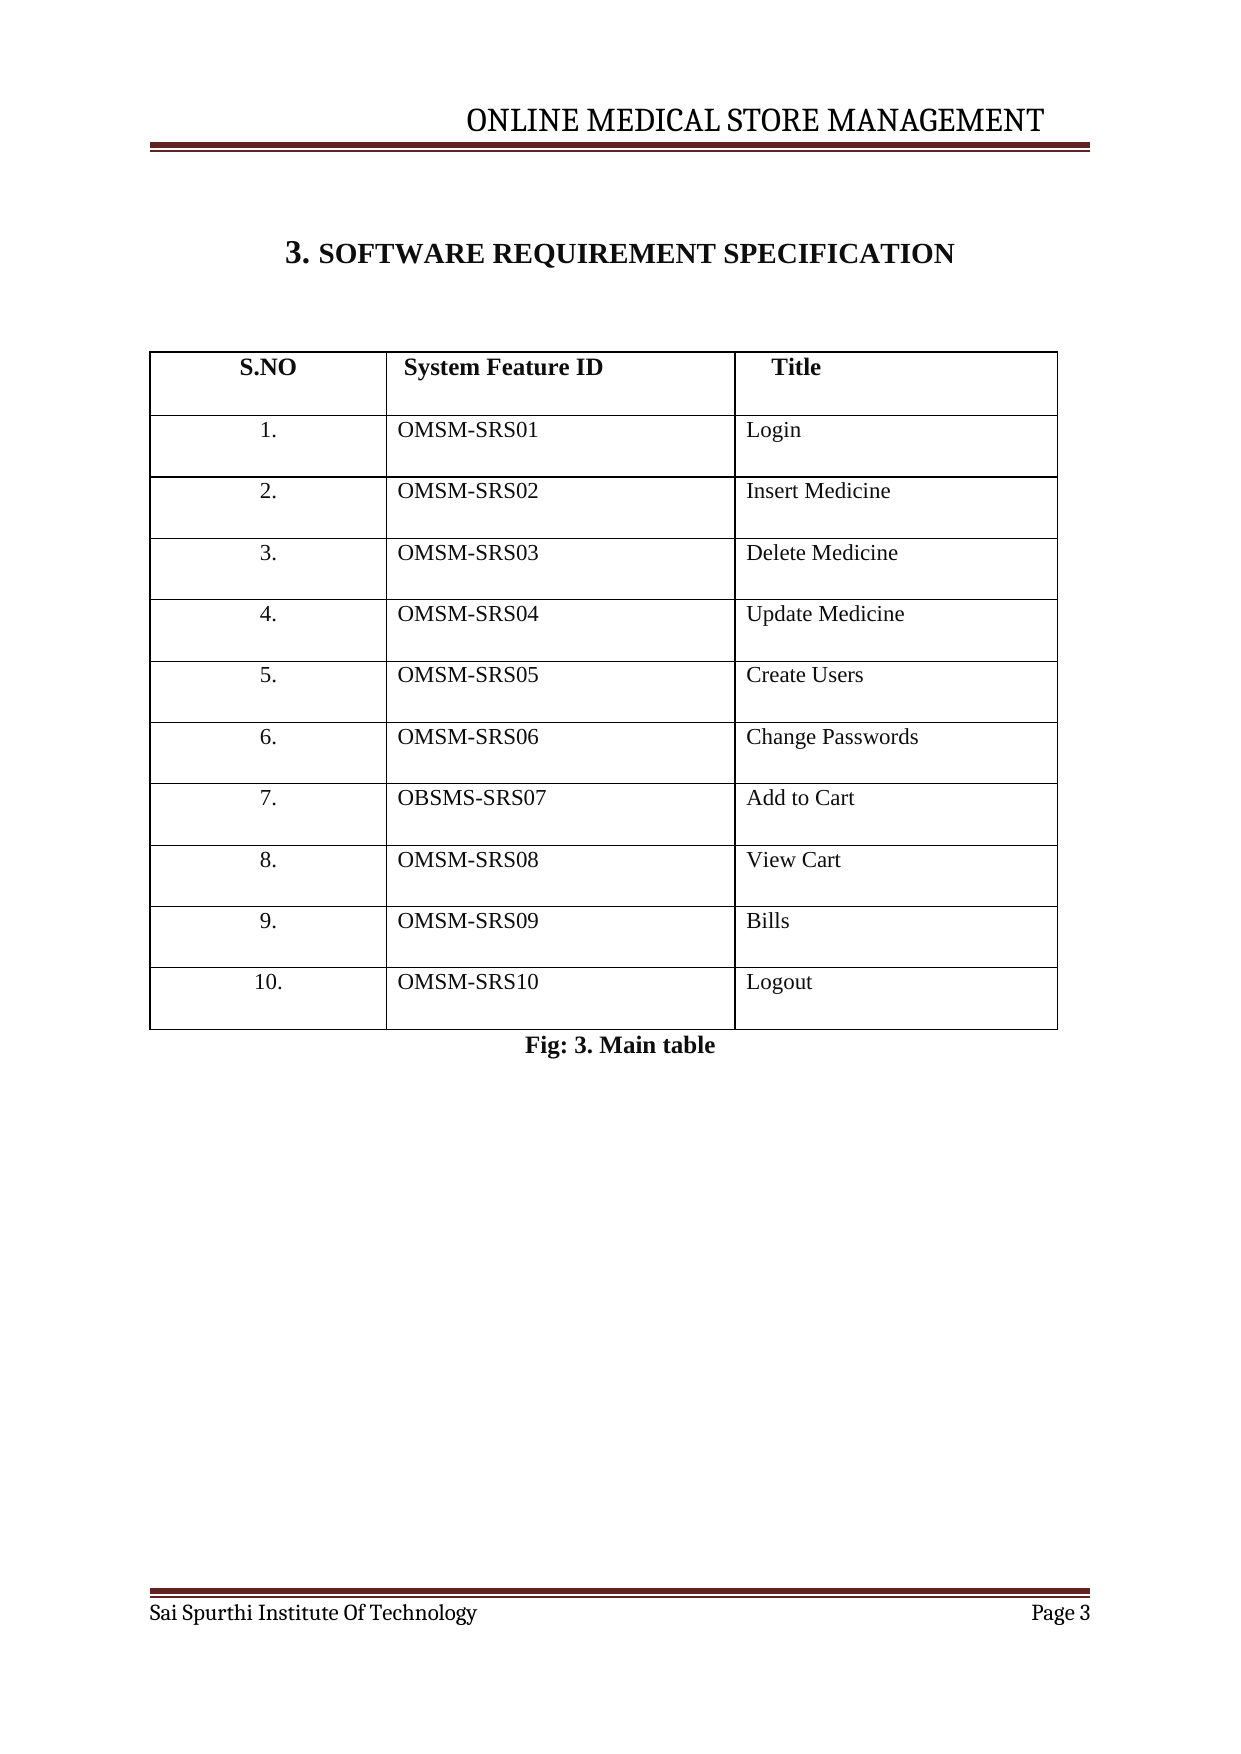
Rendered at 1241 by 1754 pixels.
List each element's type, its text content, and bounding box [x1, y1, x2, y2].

table_cell 7. [151, 784, 386, 844]
table_cell Logout [736, 968, 1057, 1029]
table_cell 4. [151, 600, 386, 661]
table_cell OBSMS-SRS07 [387, 784, 734, 844]
table_cell OMSM-SRS09 [387, 907, 734, 967]
table_cell Change Passwords [736, 723, 1057, 783]
text Fig: 3. Main table [150, 1030, 1090, 1058]
table_cell OMSM-SRS03 [387, 539, 734, 599]
text 3. SOFTWARE REQUIREMENT SPECIFICATION [150, 233, 1090, 271]
table_cell OMSM-SRS06 [387, 723, 734, 783]
table_cell Delete Medicine [736, 539, 1057, 599]
table_cell OMSM-SRS02 [387, 478, 734, 538]
table_header S.NO [151, 353, 386, 415]
table_cell 10. [151, 968, 386, 1029]
table_cell 6. [151, 723, 386, 783]
table_cell Add to Cart [736, 784, 1057, 844]
table_cell OMSM-SRS05 [387, 662, 734, 722]
table_cell Update Medicine [736, 600, 1057, 661]
table_cell 3. [151, 539, 386, 599]
table_cell View Cart [736, 846, 1057, 906]
table_cell Bills [736, 907, 1057, 967]
table_cell 9. [151, 907, 386, 967]
table_cell Create Users [736, 662, 1057, 722]
table_header System Feature ID [387, 353, 734, 415]
table_cell OMSM-SRS10 [387, 968, 734, 1029]
table_cell 1. [151, 416, 386, 476]
table_header Title [736, 353, 1057, 415]
table_cell OMSM-SRS01 [387, 416, 734, 476]
table_cell 2. [151, 478, 386, 538]
table_cell 5. [151, 662, 386, 722]
table_cell OMSM-SRS04 [387, 600, 734, 661]
table_cell OMSM-SRS08 [387, 846, 734, 906]
table_cell 8. [151, 846, 386, 906]
table_cell Insert Medicine [736, 478, 1057, 538]
table_cell Login [736, 416, 1057, 476]
